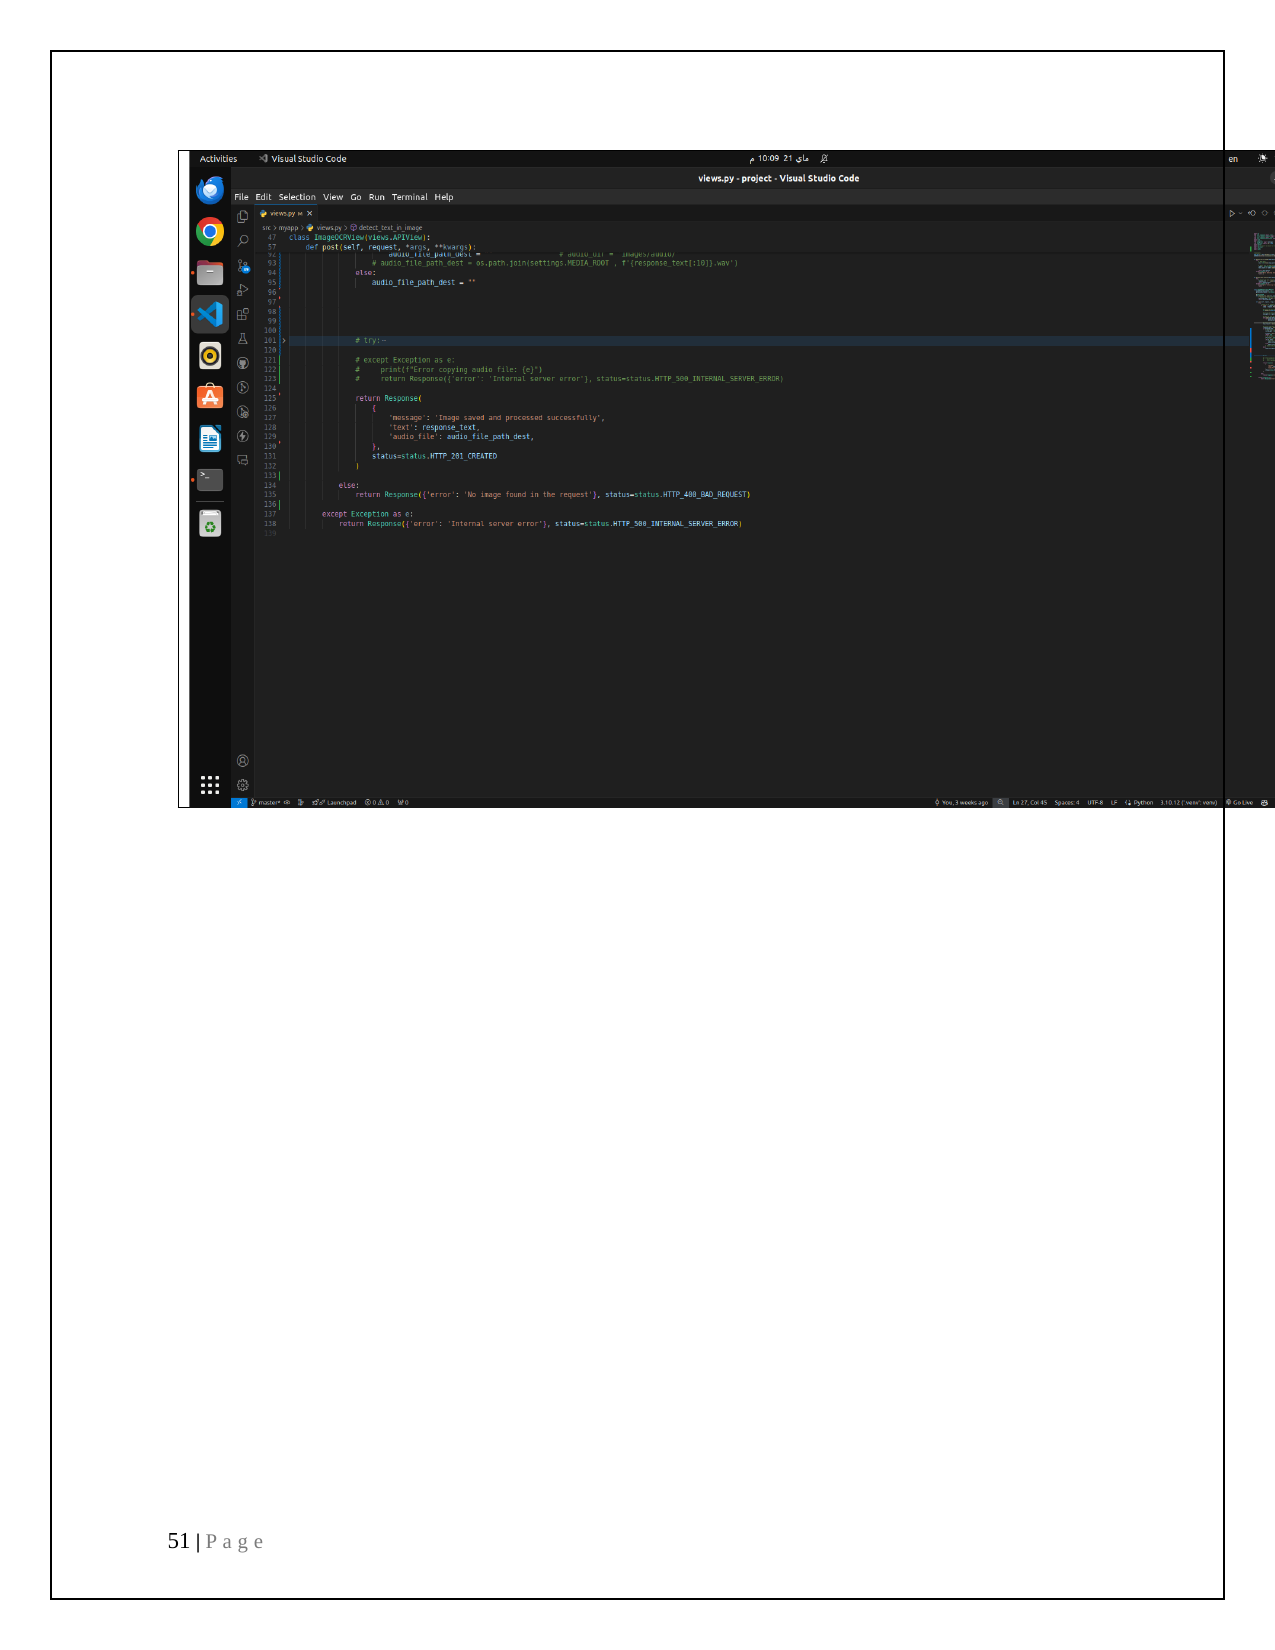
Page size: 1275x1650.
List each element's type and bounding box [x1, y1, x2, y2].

table_header [179, 151, 189, 807]
picture [189, 151, 1223, 808]
picture [1225, 151, 1275, 808]
